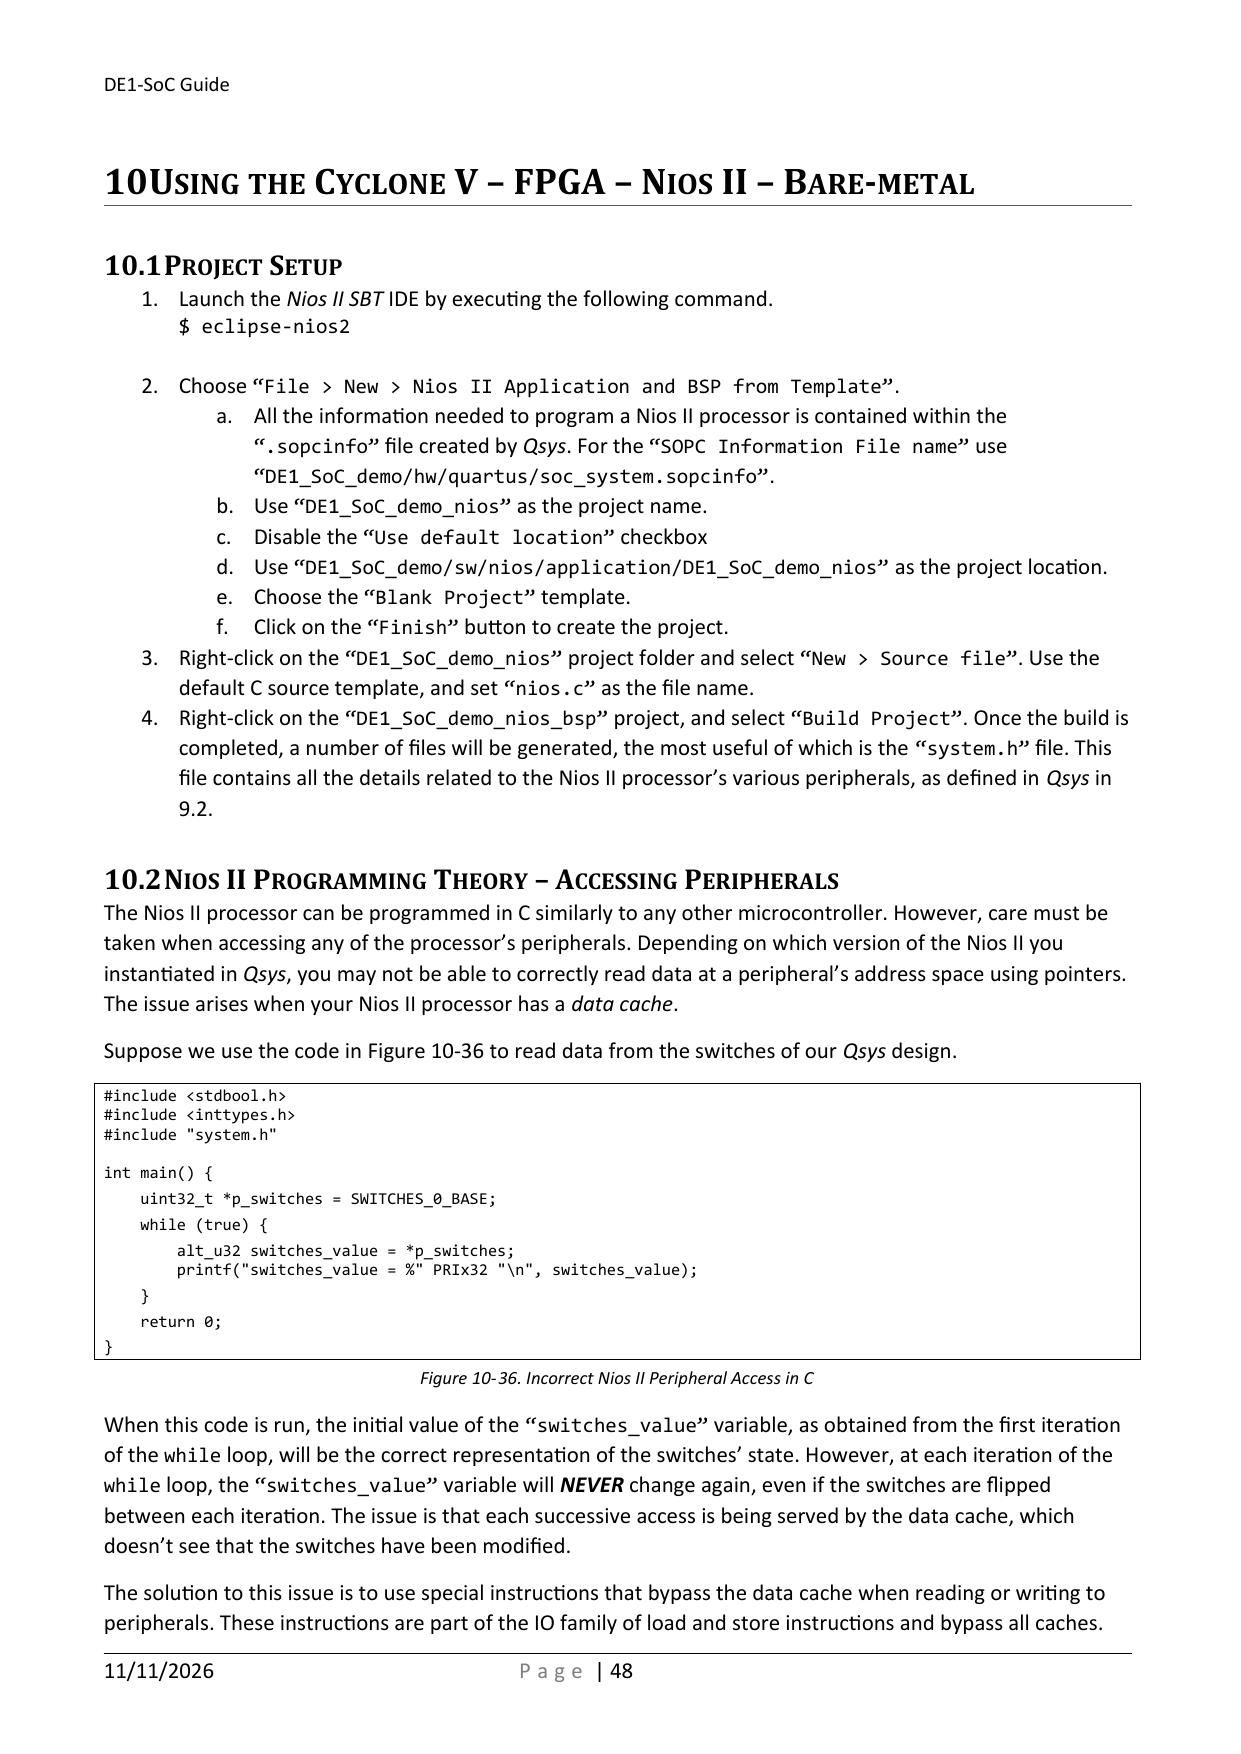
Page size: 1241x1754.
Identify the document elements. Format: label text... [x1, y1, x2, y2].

subtitle Project Setup [103, 247, 1132, 281]
text alt_u32 switches_value = *p_switches; printf("switches_value = %" PRIx32 "\n", switches_value); [95, 1238, 1140, 1280]
list Choose “File > New > Nios II Application and BSP from Template”. [141, 371, 1132, 399]
list Right-click on the “DE1_SoC_demo_nios_bsp” project, and select “Build Project”. Once the build is completed, a number of files will be generated, the most useful of which is the “system.h” file. This file contains all the details related to the Nios II processor’s various peripherals, as defined in Qsys in 9.2. [141, 703, 1132, 822]
list Disable the “Use default location” checkbox [216, 522, 1132, 550]
text } [95, 1334, 1140, 1359]
text } [95, 1283, 1140, 1306]
text return 0; [95, 1309, 1140, 1331]
list All the information needed to program a Nios II processor is contained within the “.sopcinfo” file created by Qsys. For the “SOPC Information File name” use “DE1_SoC_demo/hw/quartus/soc_system.sopcinfo”. [216, 401, 1132, 489]
text The Nios II processor can be programmed in C similarly to any other microcontroller. However, care must be taken when accessing any of the processor’s peripherals. Depending on which version of the Nios II you instantiated in Qsys, you may not be able to correctly read data at a peripheral’s address space using pointers. The issue arises when your Nios II processor has a data cache. [103, 898, 1132, 1017]
text #include <stdbool.h> #include <inttypes.h> #include "system.h" int main() { [95, 1084, 1140, 1183]
list Click on the “Finish” button to create the project. [216, 612, 1132, 640]
text while (true) { [95, 1212, 1140, 1234]
text When this code is run, the initial value of the “switches_value” variable, as obtained from the first iteration of the while loop, will be the correct representation of the switches’ state. However, at each iteration of the while loop, the “switches_value” variable will never change again, even if the switches are flipped between each iteration. The issue is that each successive access is being served by the data cache, which doesn’t see that the switches have been modified. [103, 1410, 1132, 1559]
list Launch the Nios II SBT IDE by executing the following command. $ eclipse-nios2 [141, 284, 1132, 368]
list Use “DE1_SoC_demo_nios” as the project name. [216, 492, 1132, 519]
list Right-click on the “DE1_SoC_demo_nios” project folder and select “New > Source file”. Use the default C source template, and set “nios.c” as the file name. [141, 643, 1132, 701]
subtitle Nios II Programming Theory – Accessing Peripherals [103, 861, 1132, 896]
subtitle Using the Cyclone V – FPGA – Nios II – Bare-metal [103, 159, 1132, 206]
list Use “DE1_SoC_demo/sw/nios/application/DE1_SoC_demo_nios” as the project location. [216, 552, 1132, 580]
text uint32_t *p_switches = SWITCHES_0_BASE; [95, 1186, 1140, 1209]
list Choose the “Blank Project” template. [216, 582, 1132, 610]
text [103, 1578, 1132, 1636]
